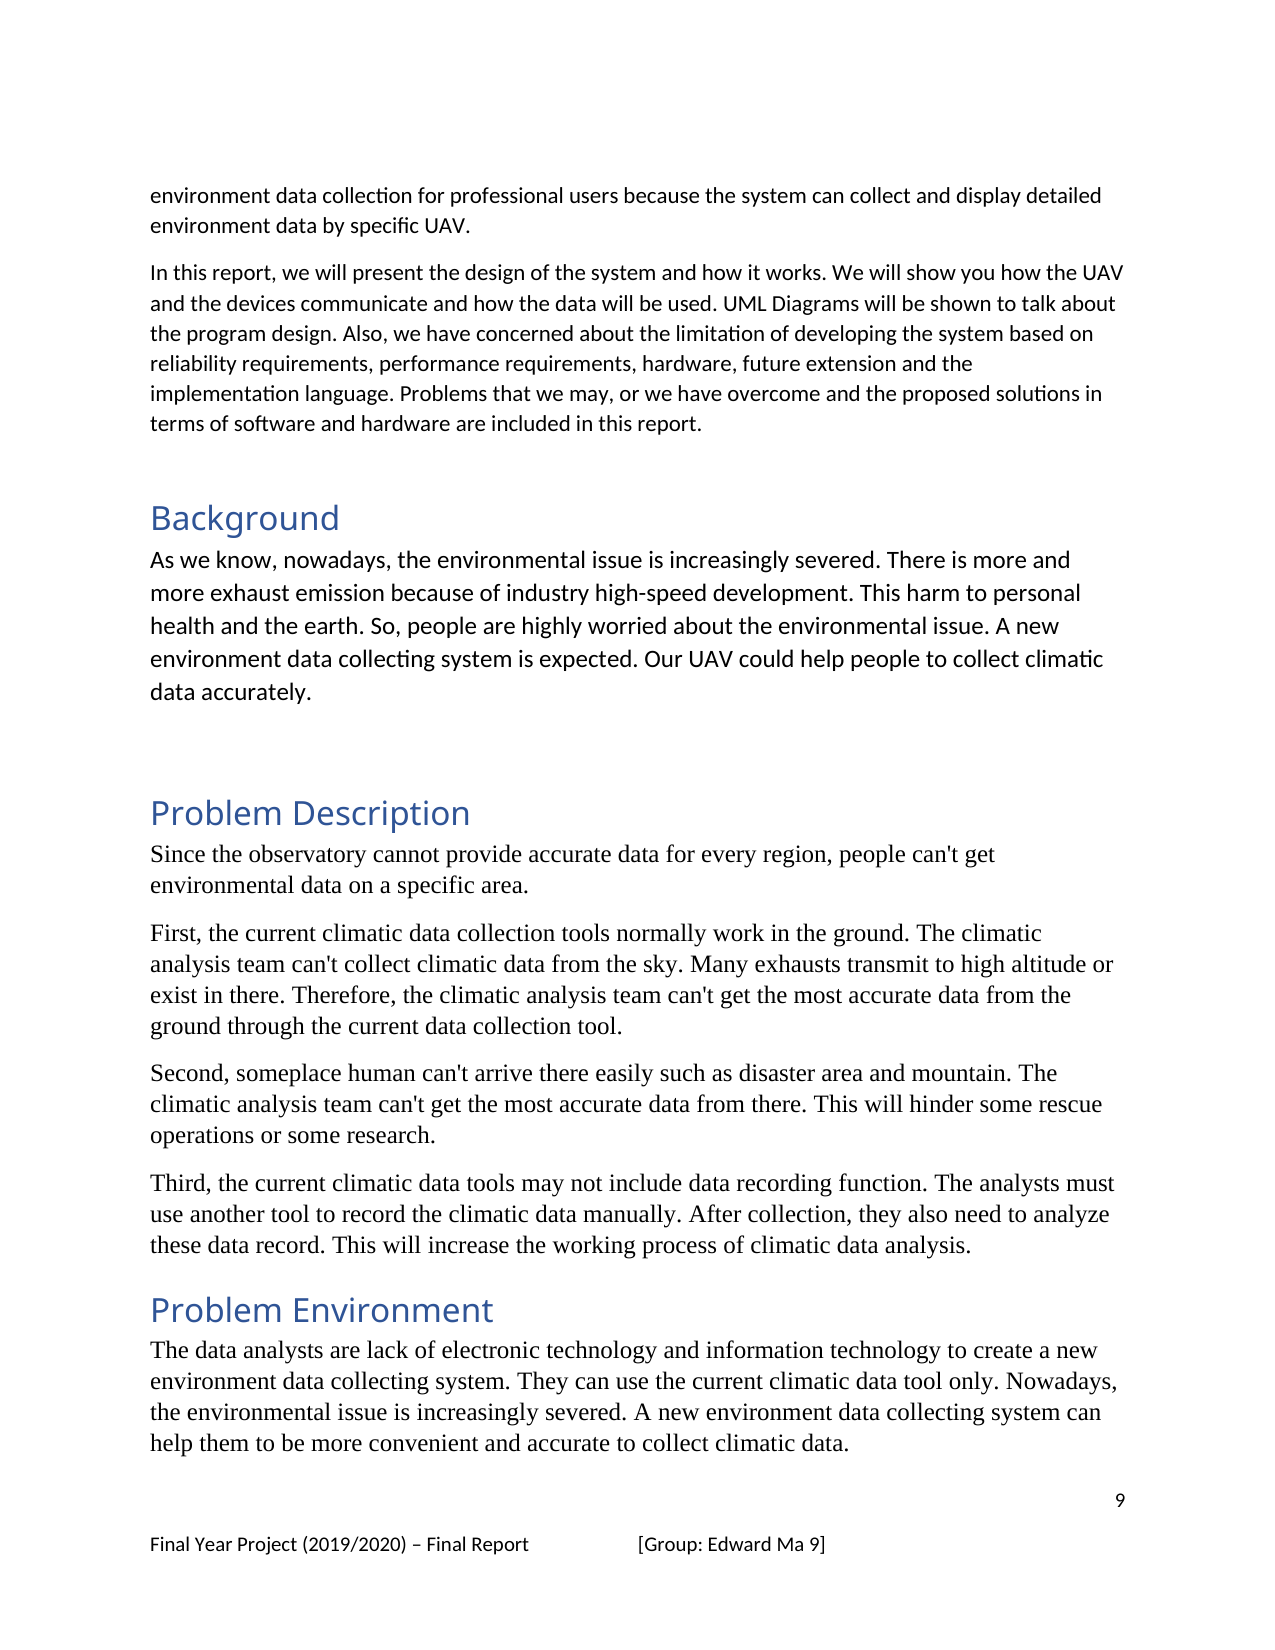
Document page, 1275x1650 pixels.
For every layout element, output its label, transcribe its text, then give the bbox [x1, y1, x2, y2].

subtitle Background [150, 495, 1125, 540]
text The data analysts are lack of electronic technology and information technology to create a new environment data collecting system. They can use the current climatic data tool only. Nowadays, the environmental issue is increasingly severed. A new environment data collecting system can help them to be more convenient and accurate to collect climatic data. [150, 1335, 1125, 1457]
text Second, someplace human can't arrive there easily such as disaster area and mountain. The climatic analysis team can't get the most accurate data from there. This will hinder some rescue operations or some research. [150, 1058, 1125, 1149]
subtitle Problem Environment [150, 1286, 1125, 1332]
subtitle Problem Description [150, 790, 1125, 835]
text As we know, nowadays, the environmental issue is increasingly severed. There is more and more exhaust emission because of industry high-speed development. This harm to personal health and the earth. So, people are highly worried about the environmental issue. A new environment data collecting system is expected. Our UAV could help people to collect climatic data accurately. [150, 544, 1125, 706]
text Third, the current climatic data tools may not include data recording function. The analysts must use another tool to record the climatic data manually. After collection, they also need to analyze these data record. This will increase the working process of climatic data analysis. [150, 1168, 1125, 1259]
text In this report, we will present the design of the system and how it works. We will show you how the UAV and the devices communicate and how the data will be used. UML Diagrams will be shown to talk about the program design. Also, we have concerned about the limitation of developing the system based on reliability requirements, performance requirements, hardware, future extension and the implementation language. Problems that we may, or we have overcome and the proposed solutions in terms of software and hardware are included in this report. [150, 258, 1125, 468]
text Since the observatory cannot provide accurate data for every region, people can't get environmental data on a specific area. [150, 839, 1125, 899]
text First, the current climatic data collection tools normally work in the ground. The climatic analysis team can't collect climatic data from the sky. Many exhausts transmit to high altitude or exist in there. Therefore, the climatic analysis team can't get the most accurate data from the ground through the current data collection tool. [150, 918, 1125, 1039]
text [150, 181, 1125, 240]
